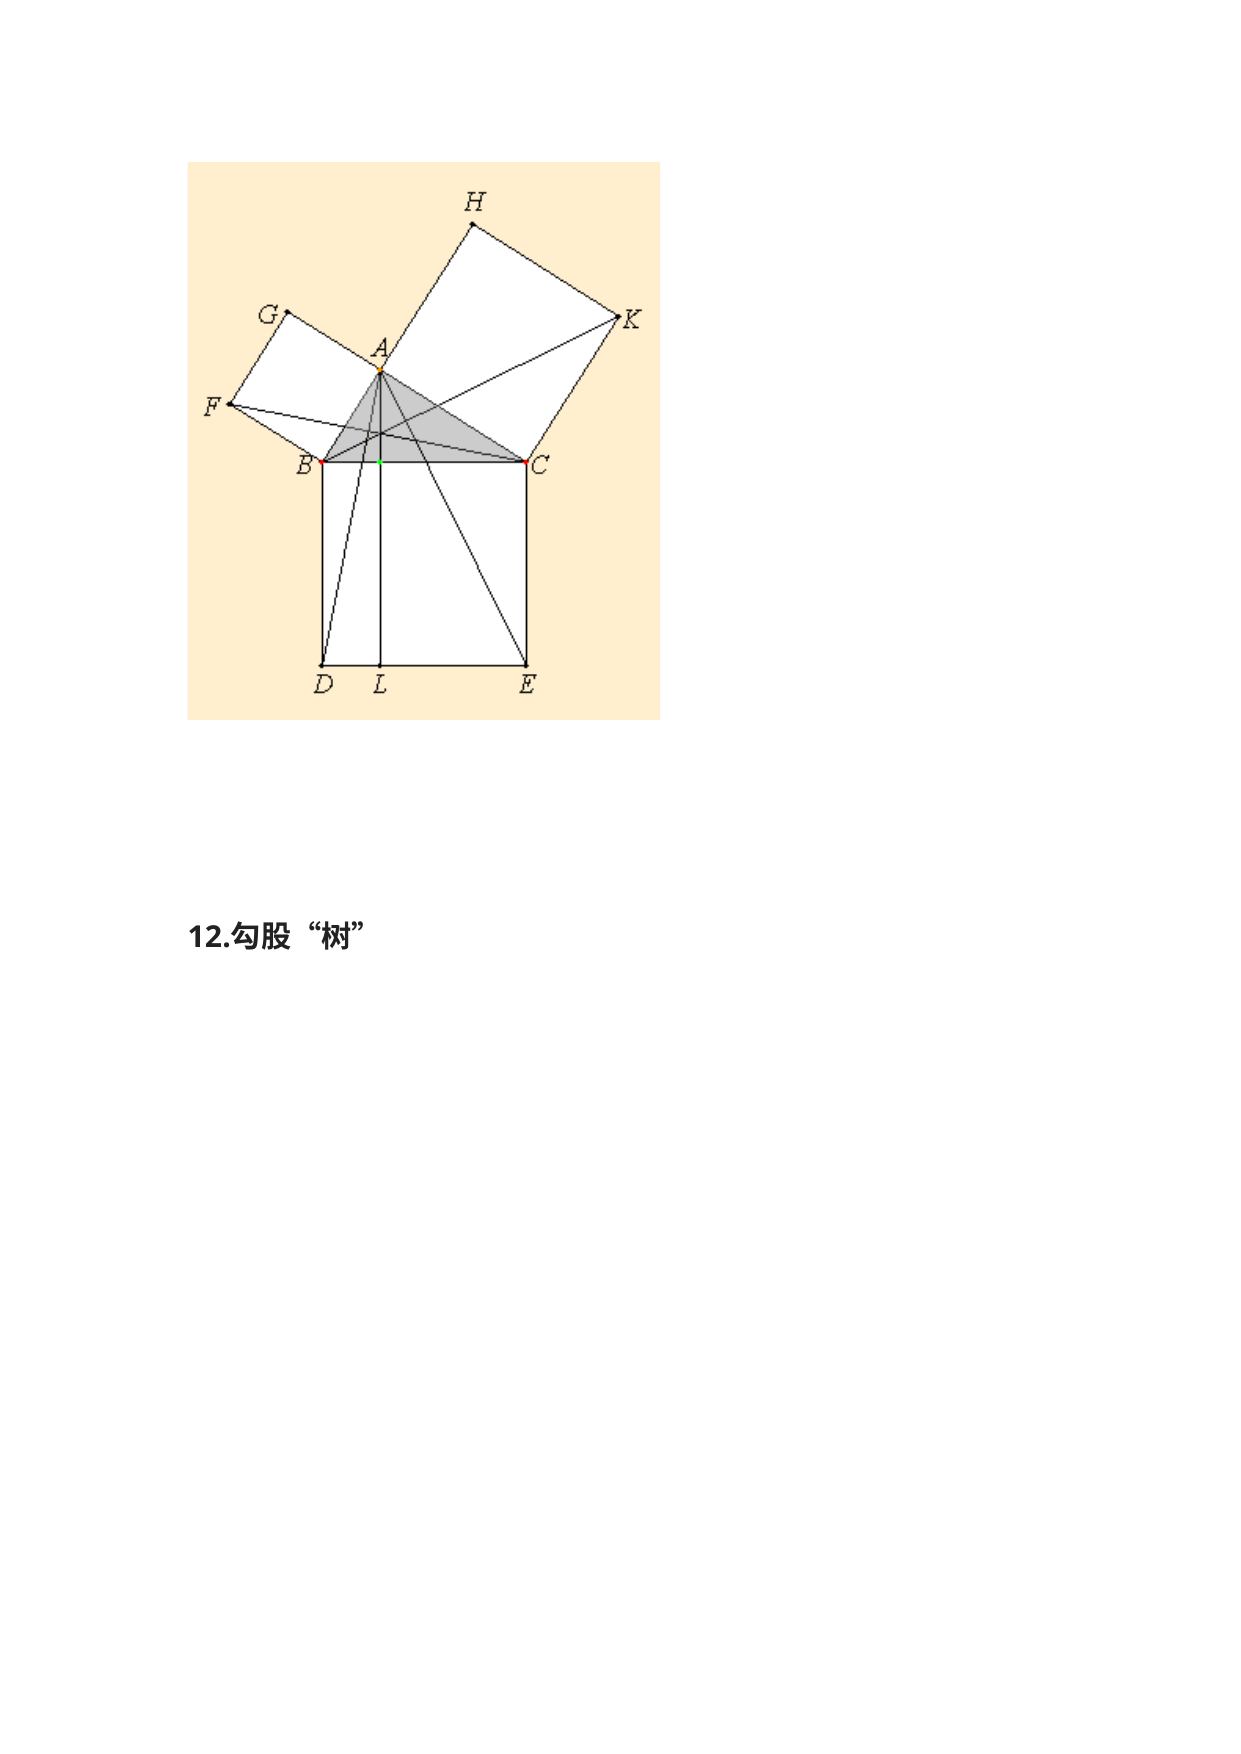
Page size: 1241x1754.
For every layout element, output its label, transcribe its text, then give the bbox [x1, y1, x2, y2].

text 12.勾股“树” [187, 902, 1053, 967]
picture [187, 162, 661, 720]
